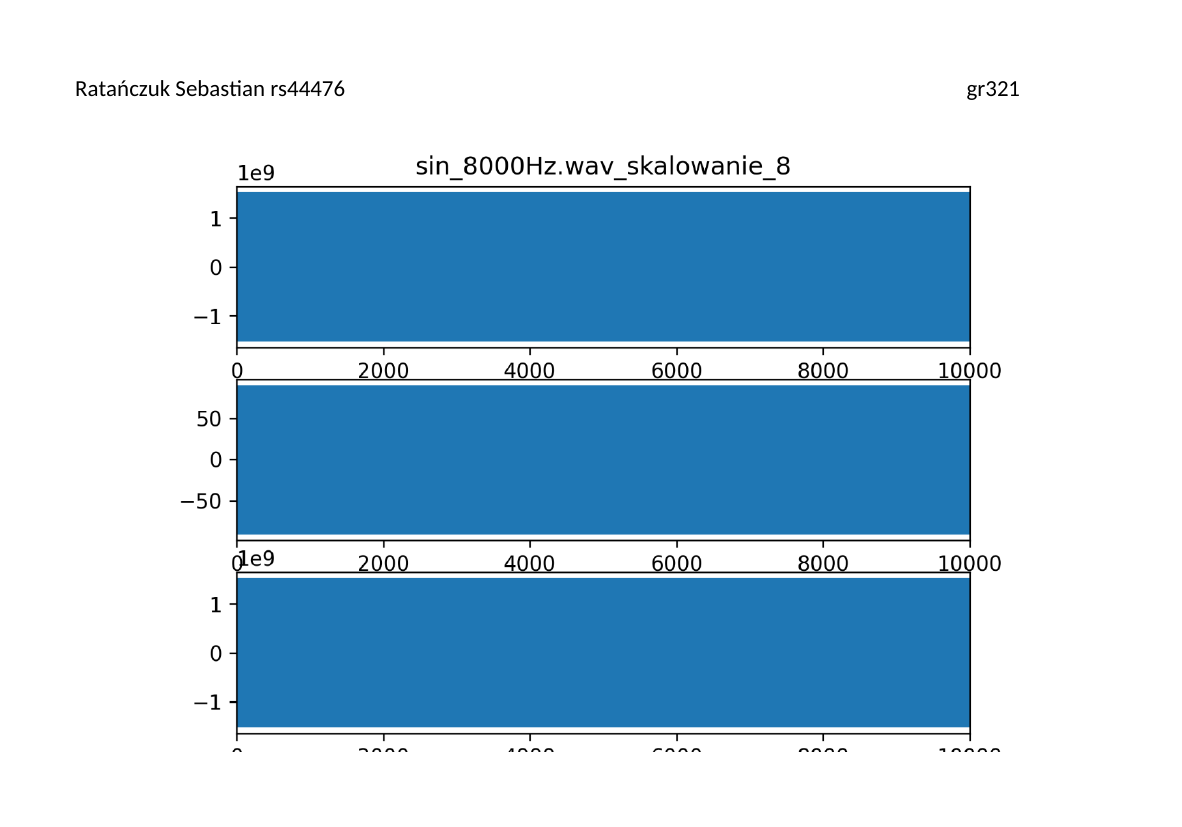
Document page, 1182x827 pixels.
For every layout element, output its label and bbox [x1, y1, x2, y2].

picture [118, 101, 1063, 752]
